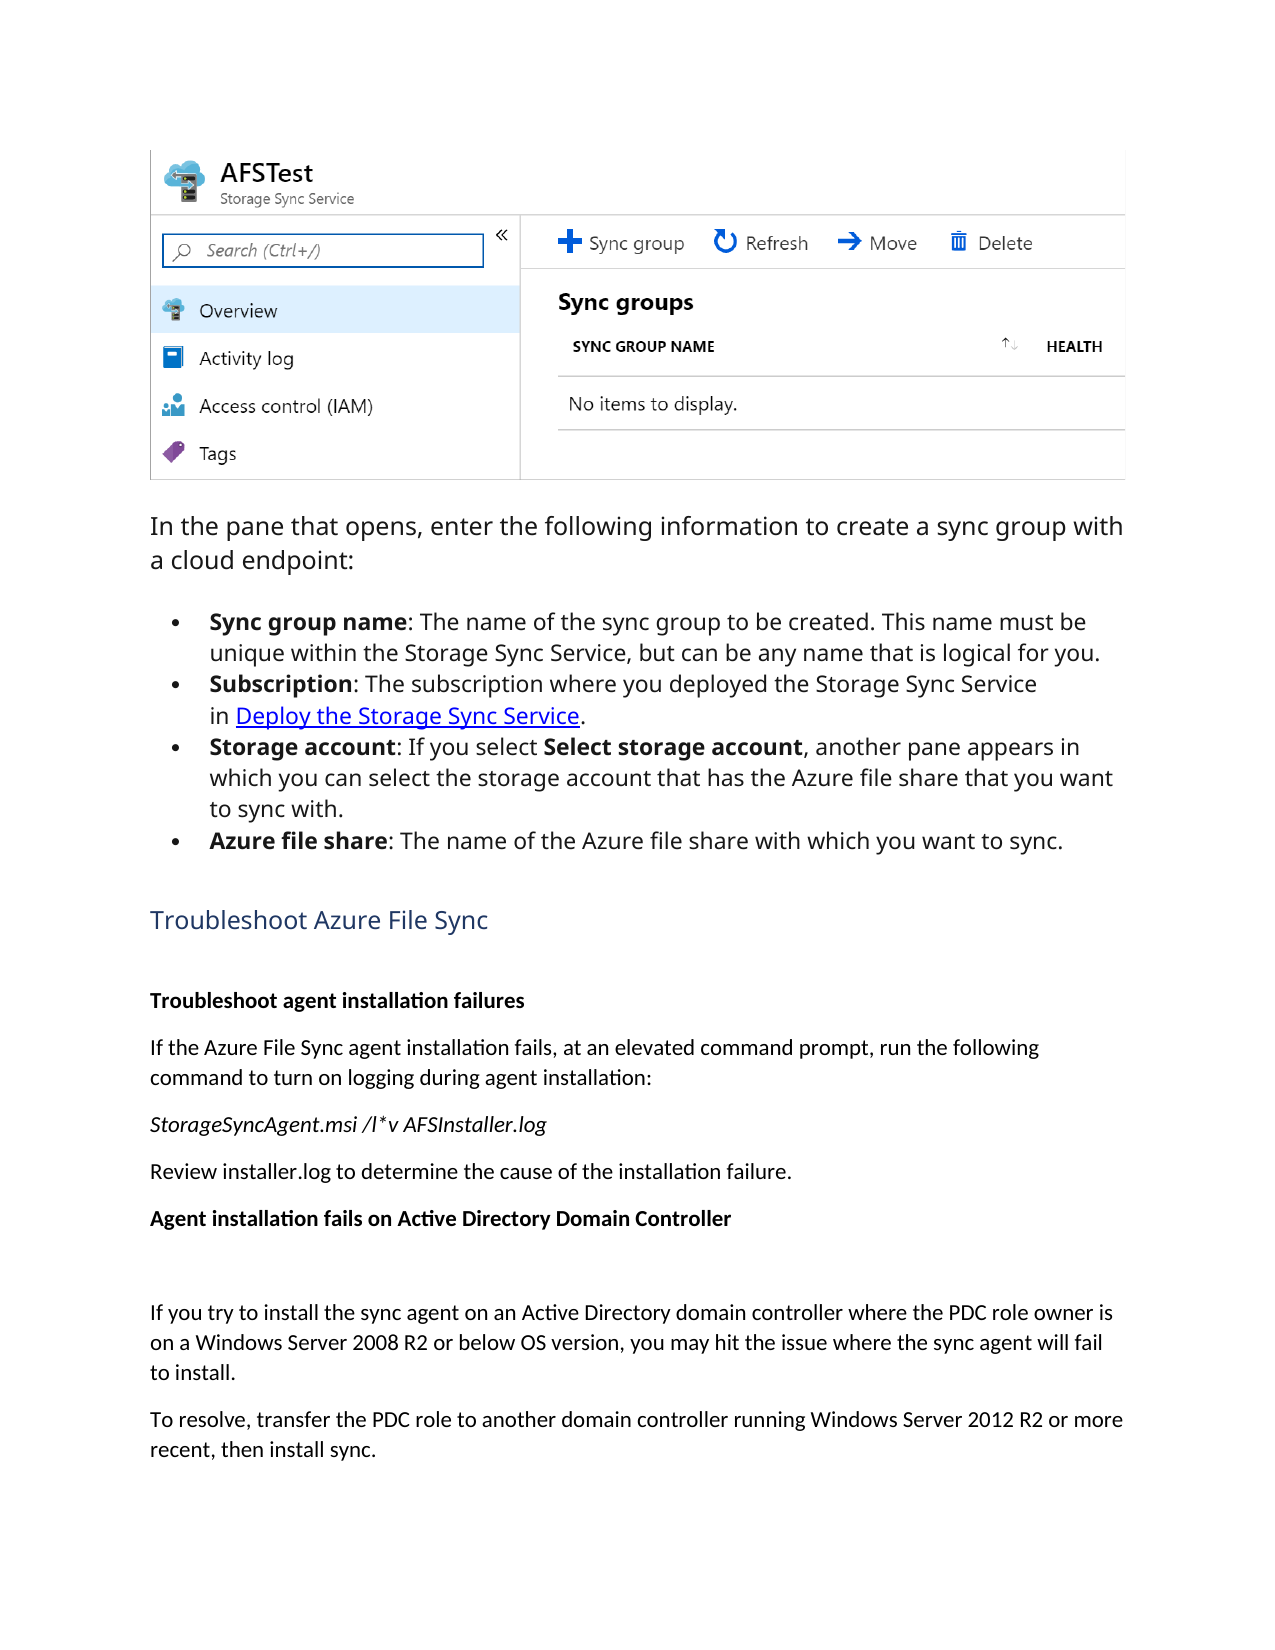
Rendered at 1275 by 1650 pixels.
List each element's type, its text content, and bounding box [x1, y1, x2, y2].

text Agent installation fails on Active Directory Domain Controller [150, 1204, 1125, 1232]
list Sync group name: The name of the sync group to be created. This name must be unique within the Storage Sync Service, but can be any name that is logical for you. [172, 606, 1125, 668]
text To resolve, transfer the PDC role to another domain controller running Windows Server 2012 R2 or more recent, then install sync. [150, 1405, 1125, 1463]
text Review installer.log to determine the cause of the installation failure. [150, 1157, 1125, 1185]
text StorageSyncAgent.msi /l*v AFSInstaller.log [150, 1110, 1125, 1138]
subtitle Troubleshoot Azure File Sync [150, 903, 1125, 937]
list Storage account: If you select Select storage account, another pane appears in which you can select the storage account that has the Azure file share that you want to sync with. [172, 731, 1125, 825]
picture [150, 150, 1125, 480]
list Azure file share: The name of the Azure file share with which you want to sync. [172, 825, 1125, 856]
text If you try to install the sync agent on an Active Directory domain controller where the PDC role owner is on a Windows Server 2008 R2 or below OS version, you may hit the issue where the sync agent will fail to install. [150, 1298, 1125, 1386]
text If the Azure File Sync agent installation fails, at an elevated command prompt, run the following command to turn on logging during agent installation: [150, 1033, 1125, 1092]
text Troubleshoot agent installation failures [150, 986, 1125, 1014]
list Subscription: The subscription where you deployed the Storage Sync Service in Deploy the Storage Sync Service. [172, 668, 1125, 731]
text In the pane that opens, enter the following information to create a sync group with a cloud endpoint: [150, 509, 1125, 577]
